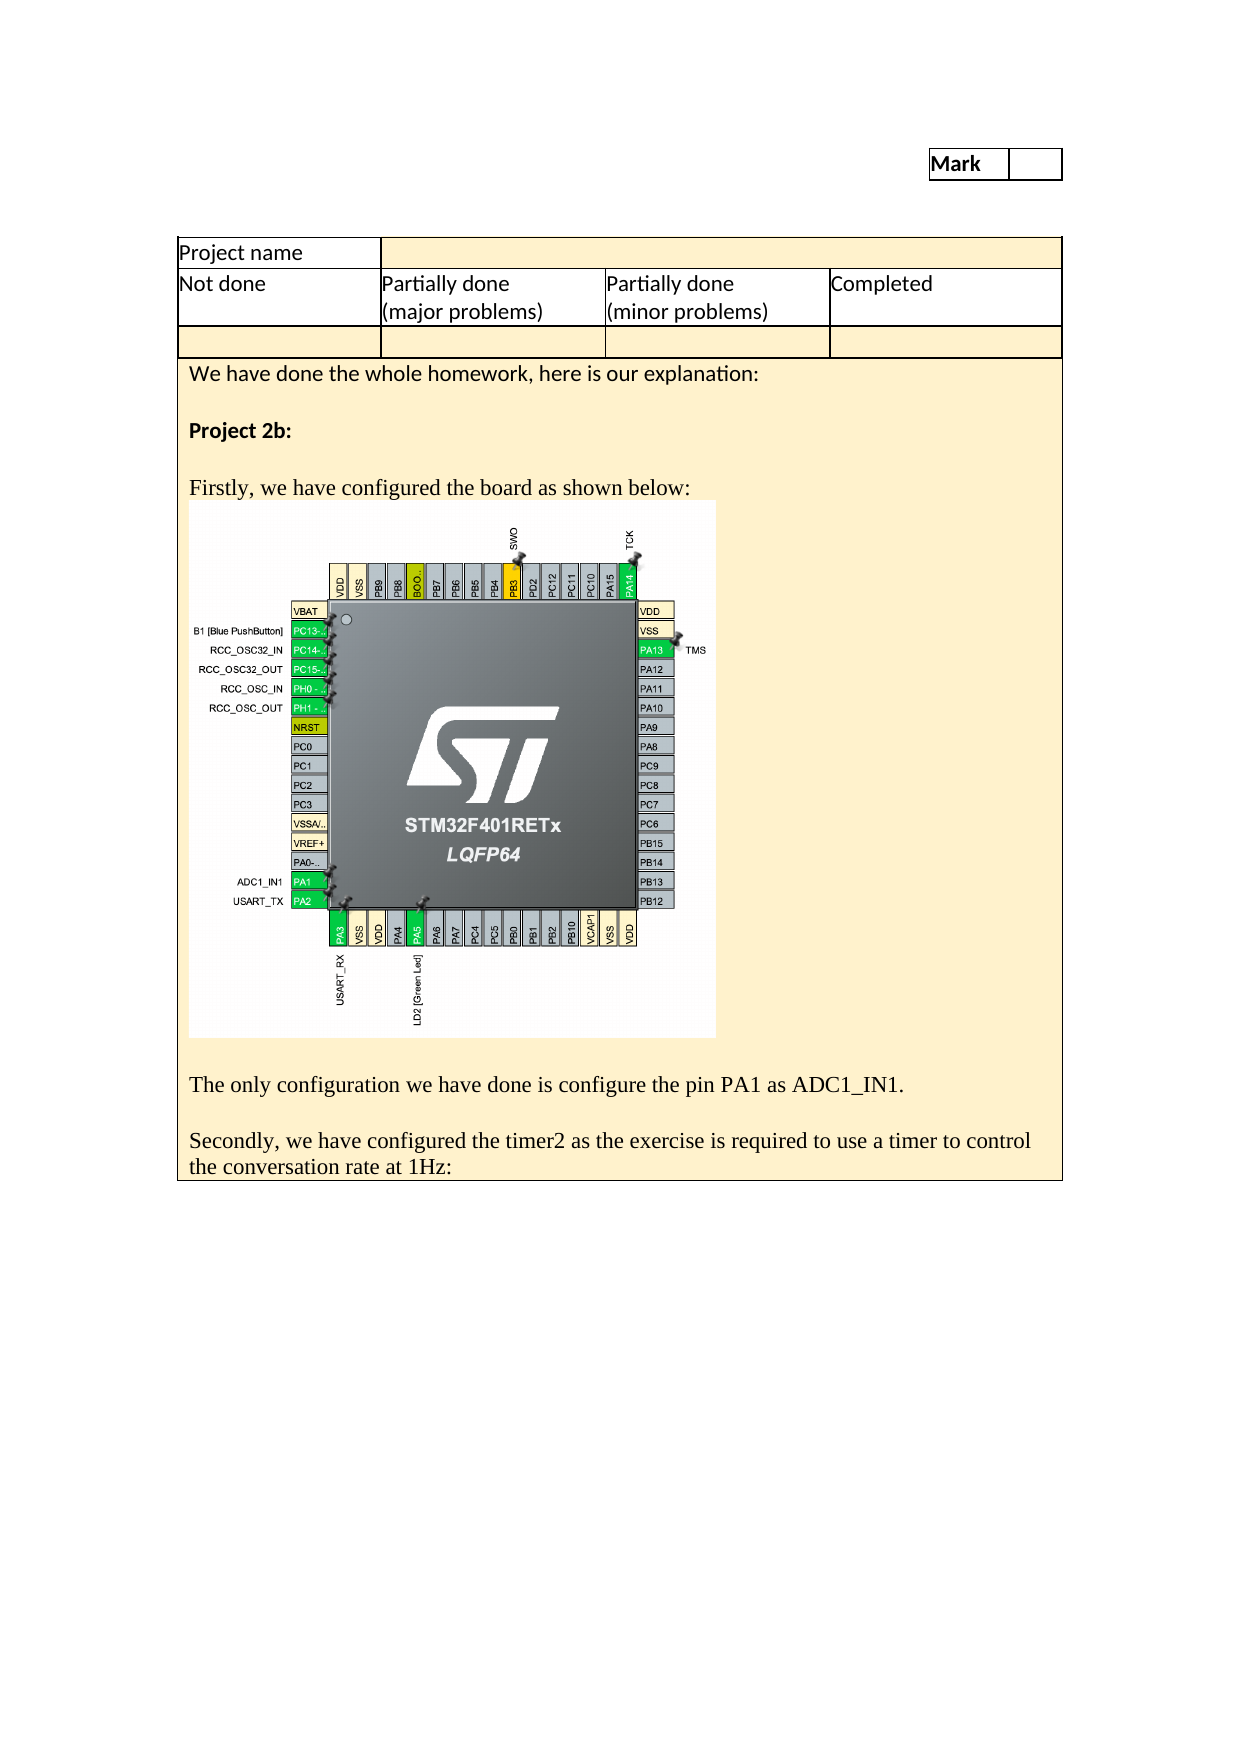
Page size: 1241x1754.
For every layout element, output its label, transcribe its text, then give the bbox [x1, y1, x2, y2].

table_cell Not done [179, 269, 380, 325]
table_cell [831, 327, 1061, 357]
table_header [1010, 149, 1061, 179]
table_cell [382, 327, 605, 357]
table_cell Partially done (minor problems) [606, 269, 829, 325]
table_cell [606, 327, 829, 357]
table_header Mark [930, 149, 1008, 179]
table_cell Partially done (major problems) [382, 269, 605, 325]
table_cell [179, 327, 380, 357]
table_header We have done the whole homework, here is our explanation: Project 2b: Firstly, we have configured the board as shown below: The only configuration we have done is configure the pin PA1 as ADC1_IN1. Secondly, we have configured the timer2 as the exercise is required to use a timer to control the conversation rate at 1Hz: We have set the Clock Source to “Internal Clock”, and then set Prescaler and Counter Period to 8399,9999 respectively as (8399+1)*(9999+1) = 83e6. We have configured also the Trigger Event Selection to “Update Event”(from the project hint 2). Thirdly, we have configured the ADC1 as shown below: We have configured the Sampling Time to 480 Cycles in order to give the ADC enough time to Sample & Hold charge/discharge its internal capacitance. Then in order to make timer 2 to trigger the ADC every time it counts to its maxium value, we configured the External Trigger Convers… as “Timer 2 Trigger Out event”. Fourthly, we configured the NVIC as shown below: Until this point, we have configured all the stuffs related to the Board, then we went to the “main.c”, and in the main, we have the following code: In the main, we initialize both timer2 and ADC in a safe way. After doing that, we implemented our callback function: In the callback function, we just do the same thing as the project1 and project2a, nothing new. And the board works as we expected: Project 2c: Firstly, we have configured the board as shown below: At a glance, we have configured a lot of things in this project, but this is not true, because the only diference with the previous project is that we just added those pins to control the LCD. Secondly,we have configured the timer2, ADC1 and NVIC(just disabled the UART interrupt because we don’t use it at this project) exactly the same as the previous project: In the timer2 configuration, we have set the period to 1999 as (8399+1)*(1999+1)/84e6 = 0.2S => 5Hz. Until this point we have done all the configurations related to the board, then in order to use the LCD, we added the two documents in our project as shown below: After doing that, we go to the “main.c”, and first we add some include: Then, in the main, we initialize the LCD, ADC and Timer2: After doing that, we implemented the callback function: In the callback function, we actually do the exactly the same thing as the previous project, but this time we need to send the information to the LCD. And according to the argument of the lcd_drawBar(), it comes from the slide: We just do some small matematical trick here. And, the code works as we expected: Note: on the page 20 of the slide, it says that we need to set the conversion rate to 1Hz, but in the page 21, the conversion rate becomes 5Hz. As the conversion rate is controversial, we just set to 5Hz(and it is very easy to set to 1Hz,just change the value of Counter Period of Timer to 9999). Note for both of the previous projects we have configued this: [178, 359, 1062, 1180]
table_header Project name [179, 238, 380, 268]
picture [188, 500, 716, 1038]
table_header [382, 238, 1061, 268]
table_cell Completed [831, 269, 1061, 325]
